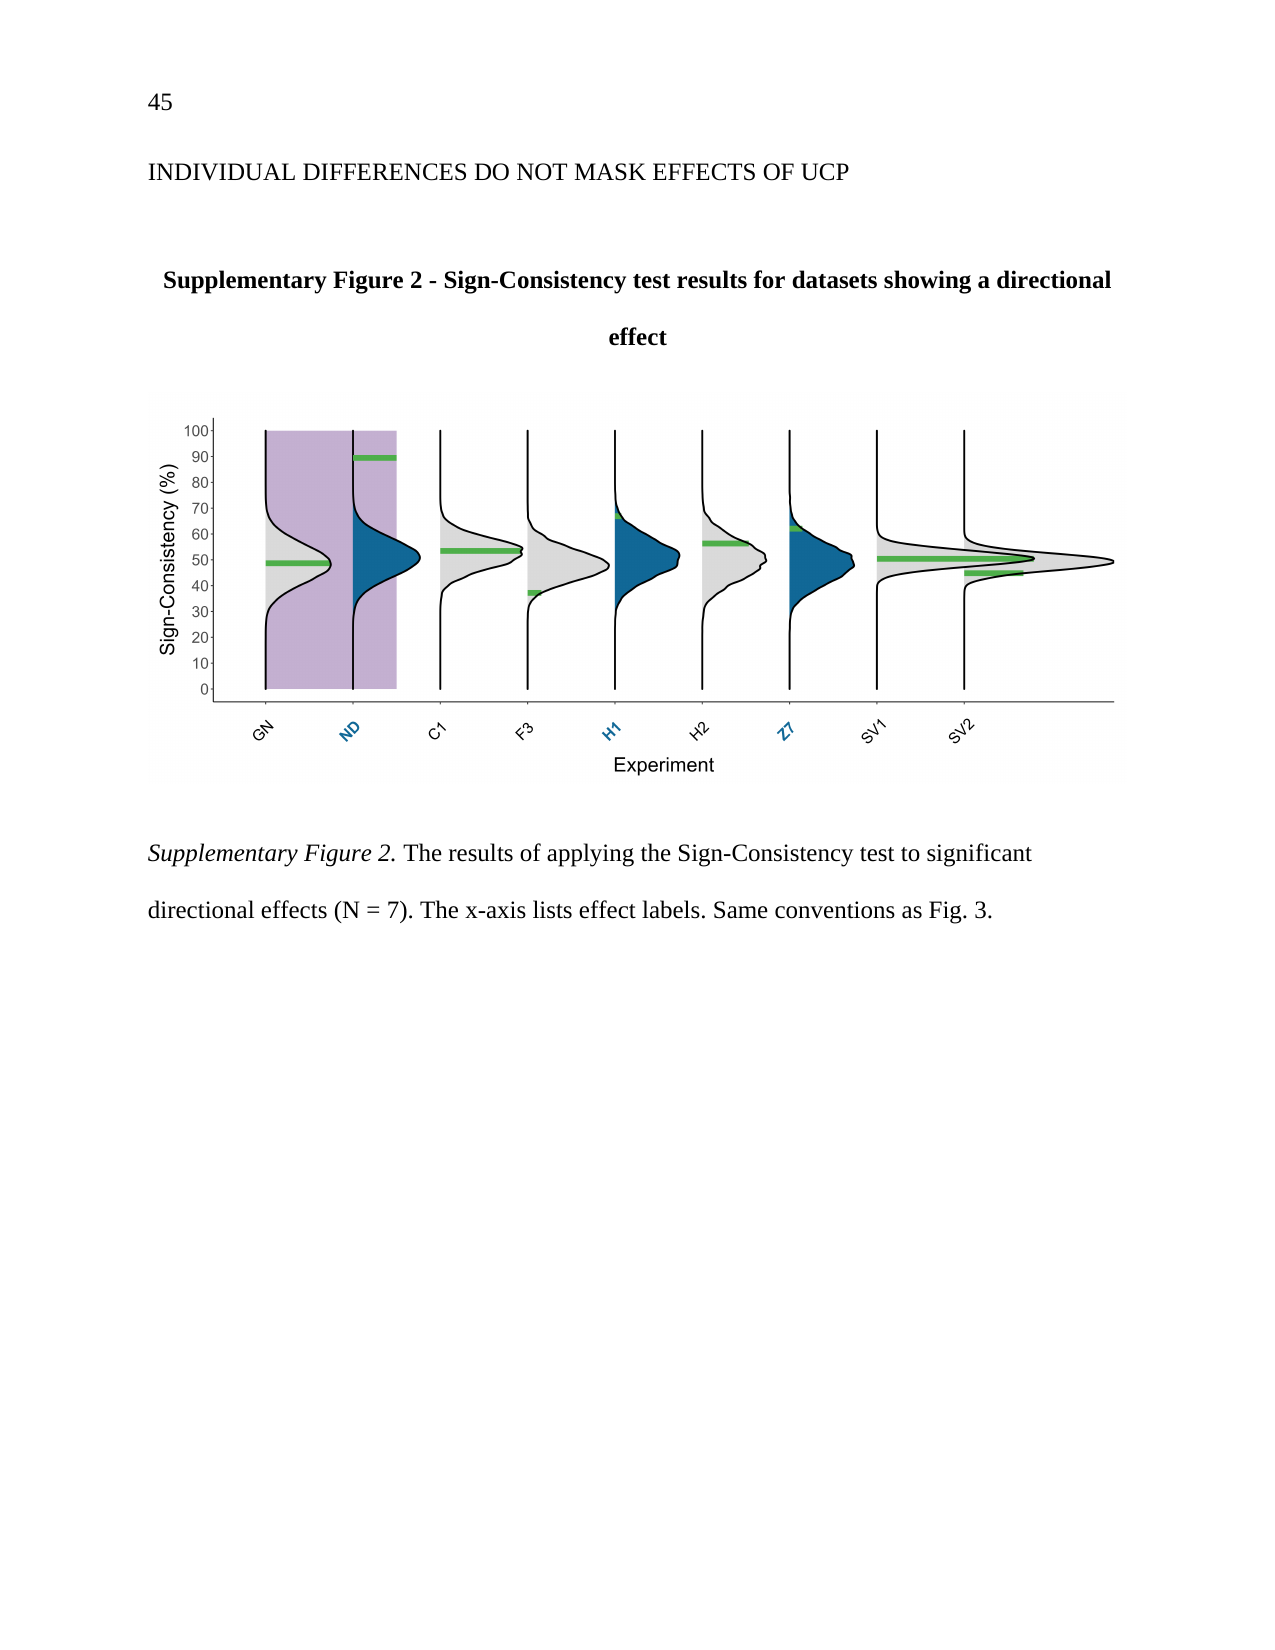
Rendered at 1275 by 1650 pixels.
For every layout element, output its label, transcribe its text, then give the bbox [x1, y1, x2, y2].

subtitle Supplementary Figure 2 - Sign-Consistency test results for datasets showing a directional effect [148, 265, 1127, 351]
text Supplementary Figure 2. The results of applying the Sign-Consistency test to significant directional effects (N = 7). The x-axis lists effect labels. Same conventions as Fig. 3. [148, 838, 1127, 924]
picture [147, 392, 1127, 784]
